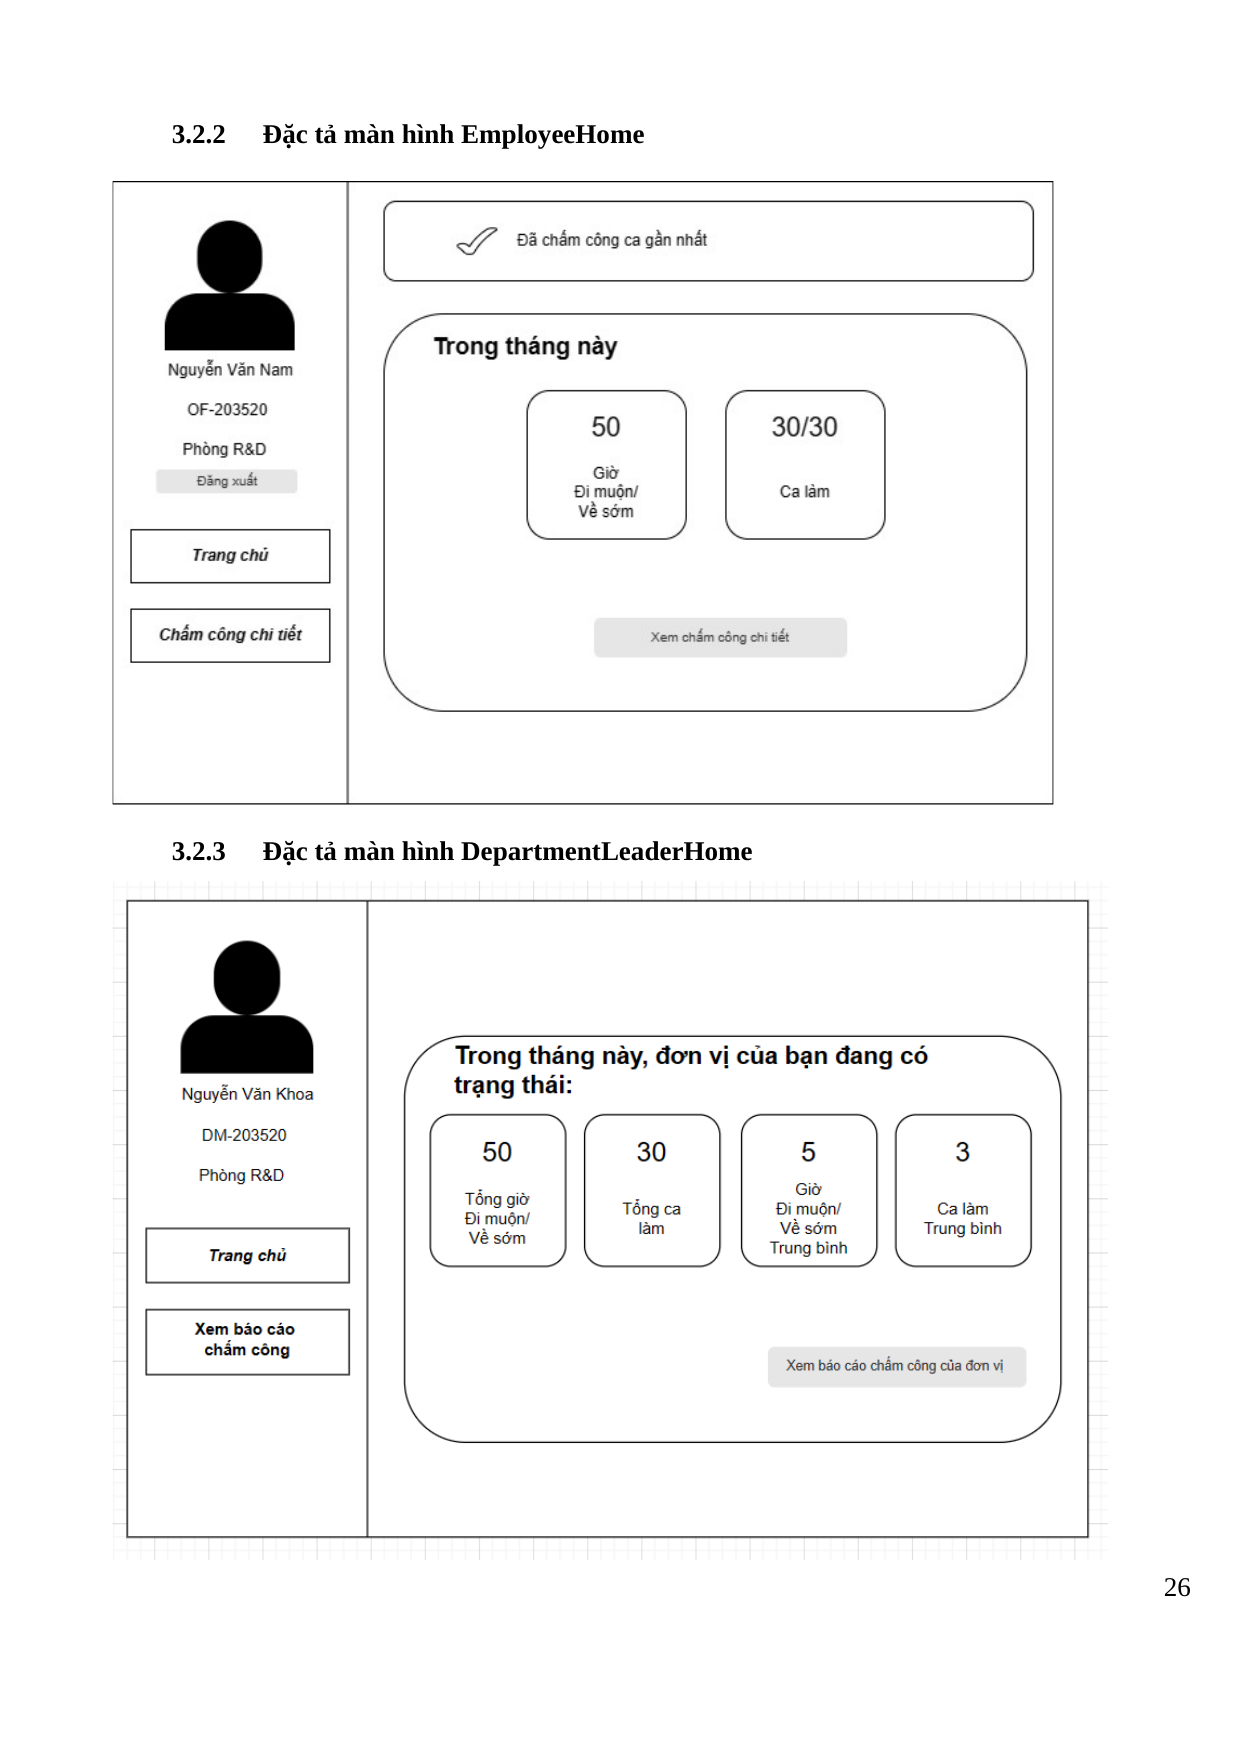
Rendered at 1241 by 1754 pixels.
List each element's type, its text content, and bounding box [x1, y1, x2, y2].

picture [112, 181, 1054, 806]
subtitle Đặc tả màn hình EmployeeHome [172, 118, 1191, 149]
subtitle Đặc tả màn hình DepartmentLeaderHome [172, 835, 1191, 866]
picture [112, 881, 1109, 1560]
